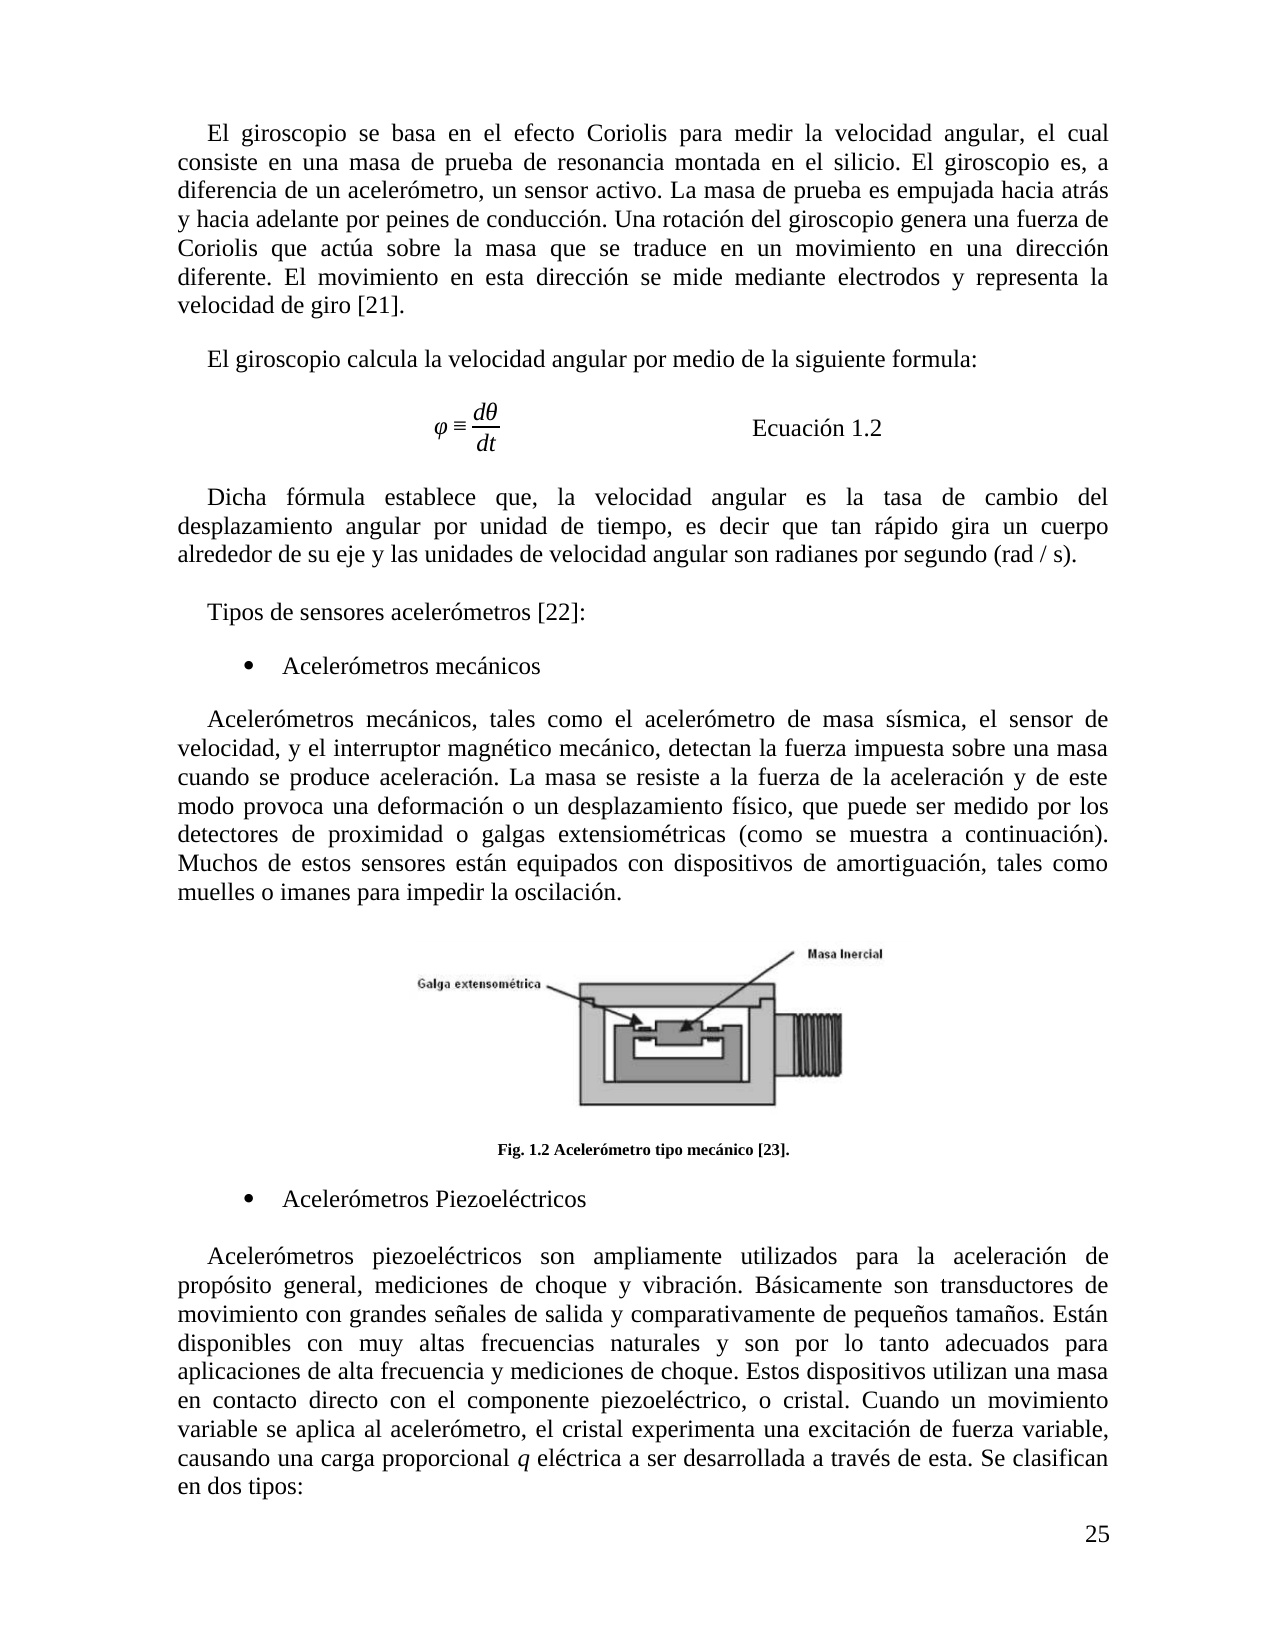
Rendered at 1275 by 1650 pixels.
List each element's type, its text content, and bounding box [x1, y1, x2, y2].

text Fig. 1. Acelerómetro tipo mecánico [23]. [177, 1140, 1109, 1159]
list Acelerómetros mecánicos [244, 651, 1109, 679]
text Acelerómetros piezoeléctricos son ampliamente utilizados para la aceleración de propósito general, mediciones de choque y vibración. Básicamente son transductores de movimiento con grandes señales de salida y comparativamente de pequeños tamaños. Están disponibles con muy altas frecuencias naturales y son por lo tanto adecuados para aplicaciones de alta frecuencia y mediciones de choque. Estos dispositivos utilizan una masa en contacto directo con el componente piezoeléctrico, o cristal. Cuando un movimiento variable se aplica al acelerómetro, el cristal experimenta una excitación de fuerza variable, causando una carga proporcional q eléctrica a ser desarrollada a través de esta. Se clasifican en dos tipos: [177, 1241, 1109, 1500]
list Acelerómetros Piezoeléctricos [244, 1184, 1109, 1213]
text El giroscopio se basa en el efecto Coriolis para medir la velocidad angular, el cual consiste en una masa de prueba de resonancia montada en el silicio. El giroscopio es, a diferencia de un acelerómetro, un sensor activo. La masa de prueba es empujada hacia atrás y hacia adelante por peines de conducción. Una rotación del giroscopio genera una fuerza de Coriolis que actúa sobre la masa que se traduce en un movimiento en una dirección diferente. El movimiento en esta dirección se mide mediante electrodos y representa la velocidad de giro [21]. [177, 118, 1109, 319]
text Dicha fórmula establece que, la velocidad angular es la tasa de cambio del desplazamiento angular por unidad de tiempo, es decir que tan rápido gira un cuerpo alrededor de su eje y las unidades de velocidad angular son radianes por segundo (rad / s). [177, 482, 1109, 568]
picture [398, 930, 918, 1115]
text Tipos de sensores acelerómetros [22]: [177, 597, 1109, 626]
text El giroscopio calcula la velocidad angular por medio de la siguiente formula: [177, 344, 1109, 373]
text Acelerómetros mecánicos, tales como el acelerómetro de masa sísmica, el sensor de velocidad, y el interruptor magnético mecánico, detectan la fuerza impuesta sobre una masa cuando se produce aceleración. La masa se resiste a la fuerza de la aceleración y de este modo provoca una deformación o un desplazamiento físico, que puede ser medido por los detectores de proximidad o galgas extensiométricas (como se muestra a continuación). Muchos de estos sensores están equipados con dispositivos de amortiguación, tales como muelles o imanes para impedir la oscilación. [177, 704, 1109, 906]
